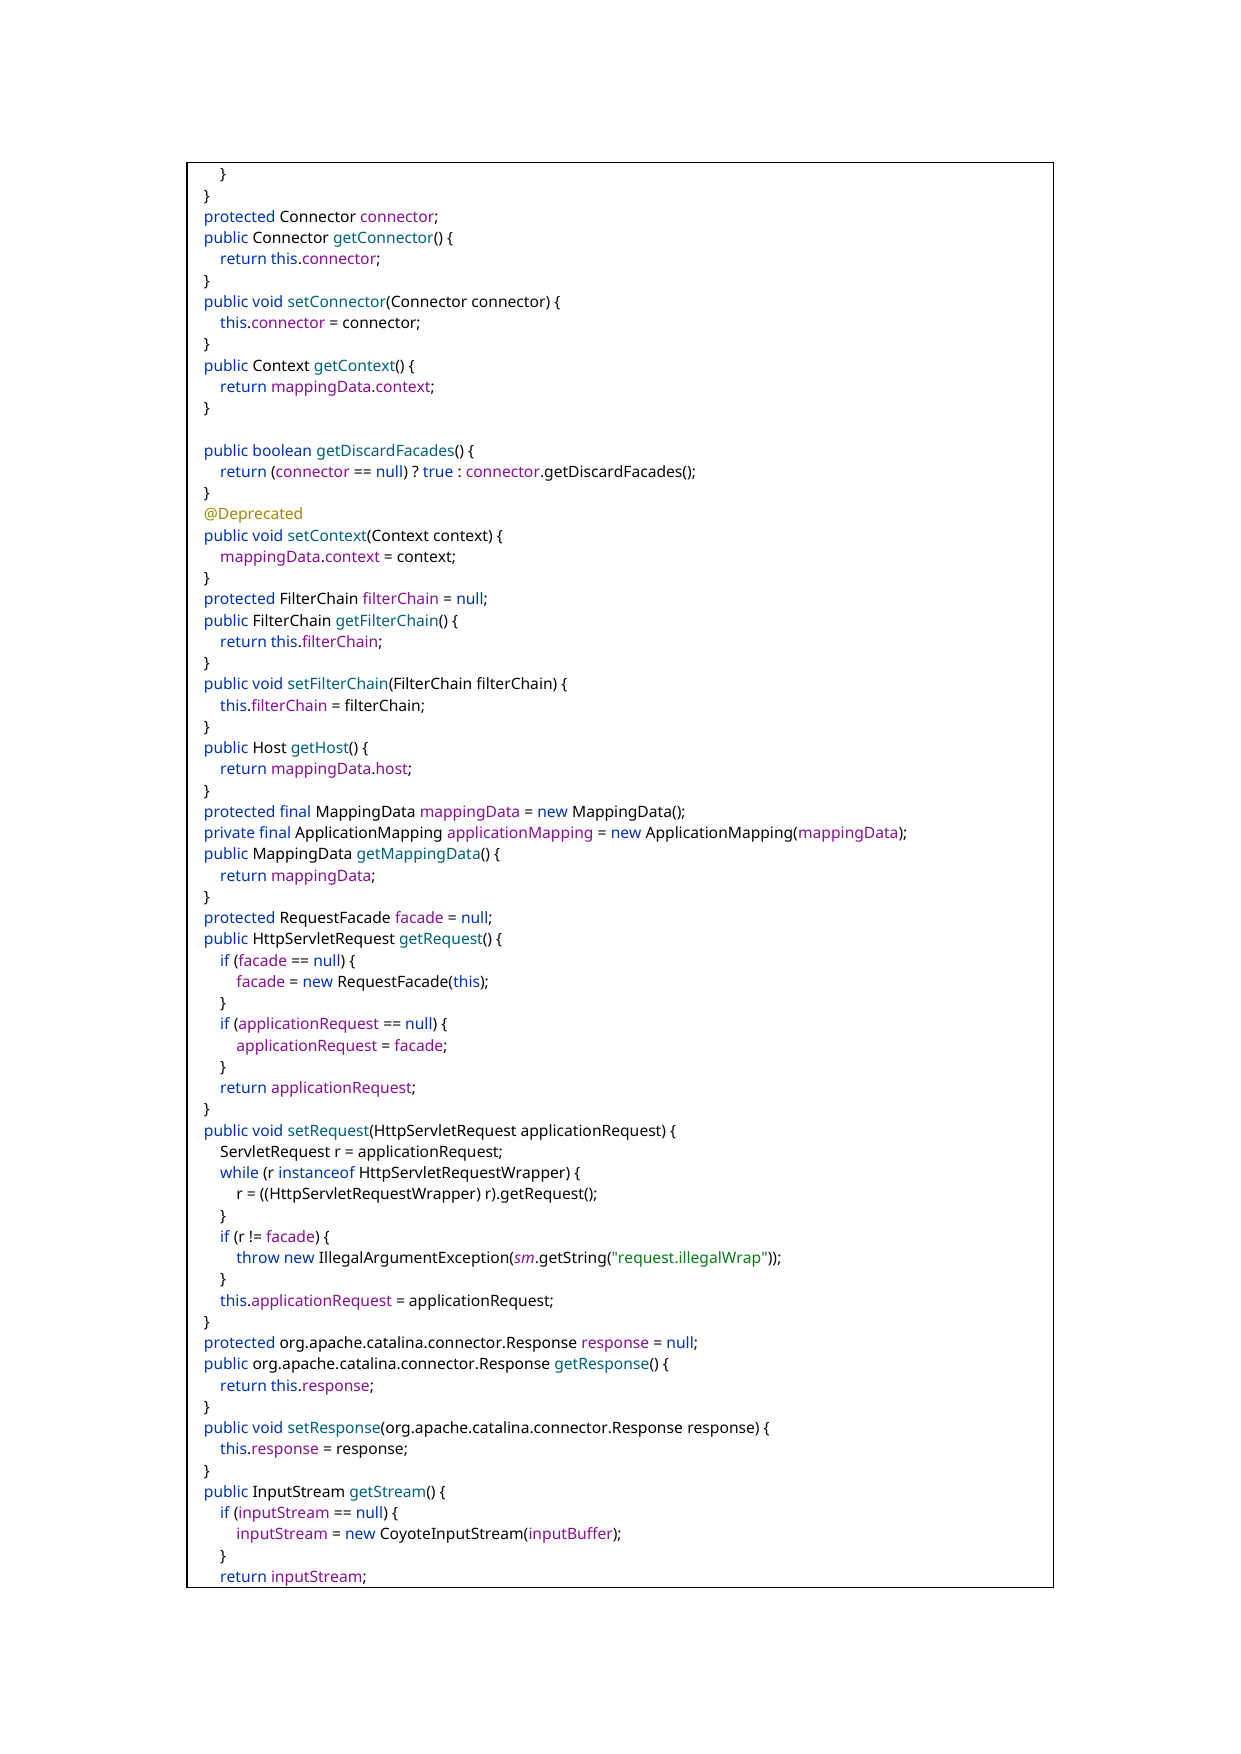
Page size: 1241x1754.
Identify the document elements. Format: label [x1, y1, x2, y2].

picture [297, 531, 308, 541]
picture [328, 446, 339, 456]
picture [379, 680, 384, 689]
picture [325, 679, 330, 689]
picture [297, 1423, 308, 1433]
picture [375, 616, 380, 626]
picture [329, 298, 334, 307]
text [188, 163, 1053, 1587]
picture [297, 297, 308, 307]
picture [427, 850, 432, 859]
picture [297, 1126, 308, 1136]
picture [316, 742, 324, 753]
picture [297, 679, 308, 689]
picture [347, 616, 358, 626]
picture [329, 532, 334, 541]
picture [368, 849, 379, 859]
